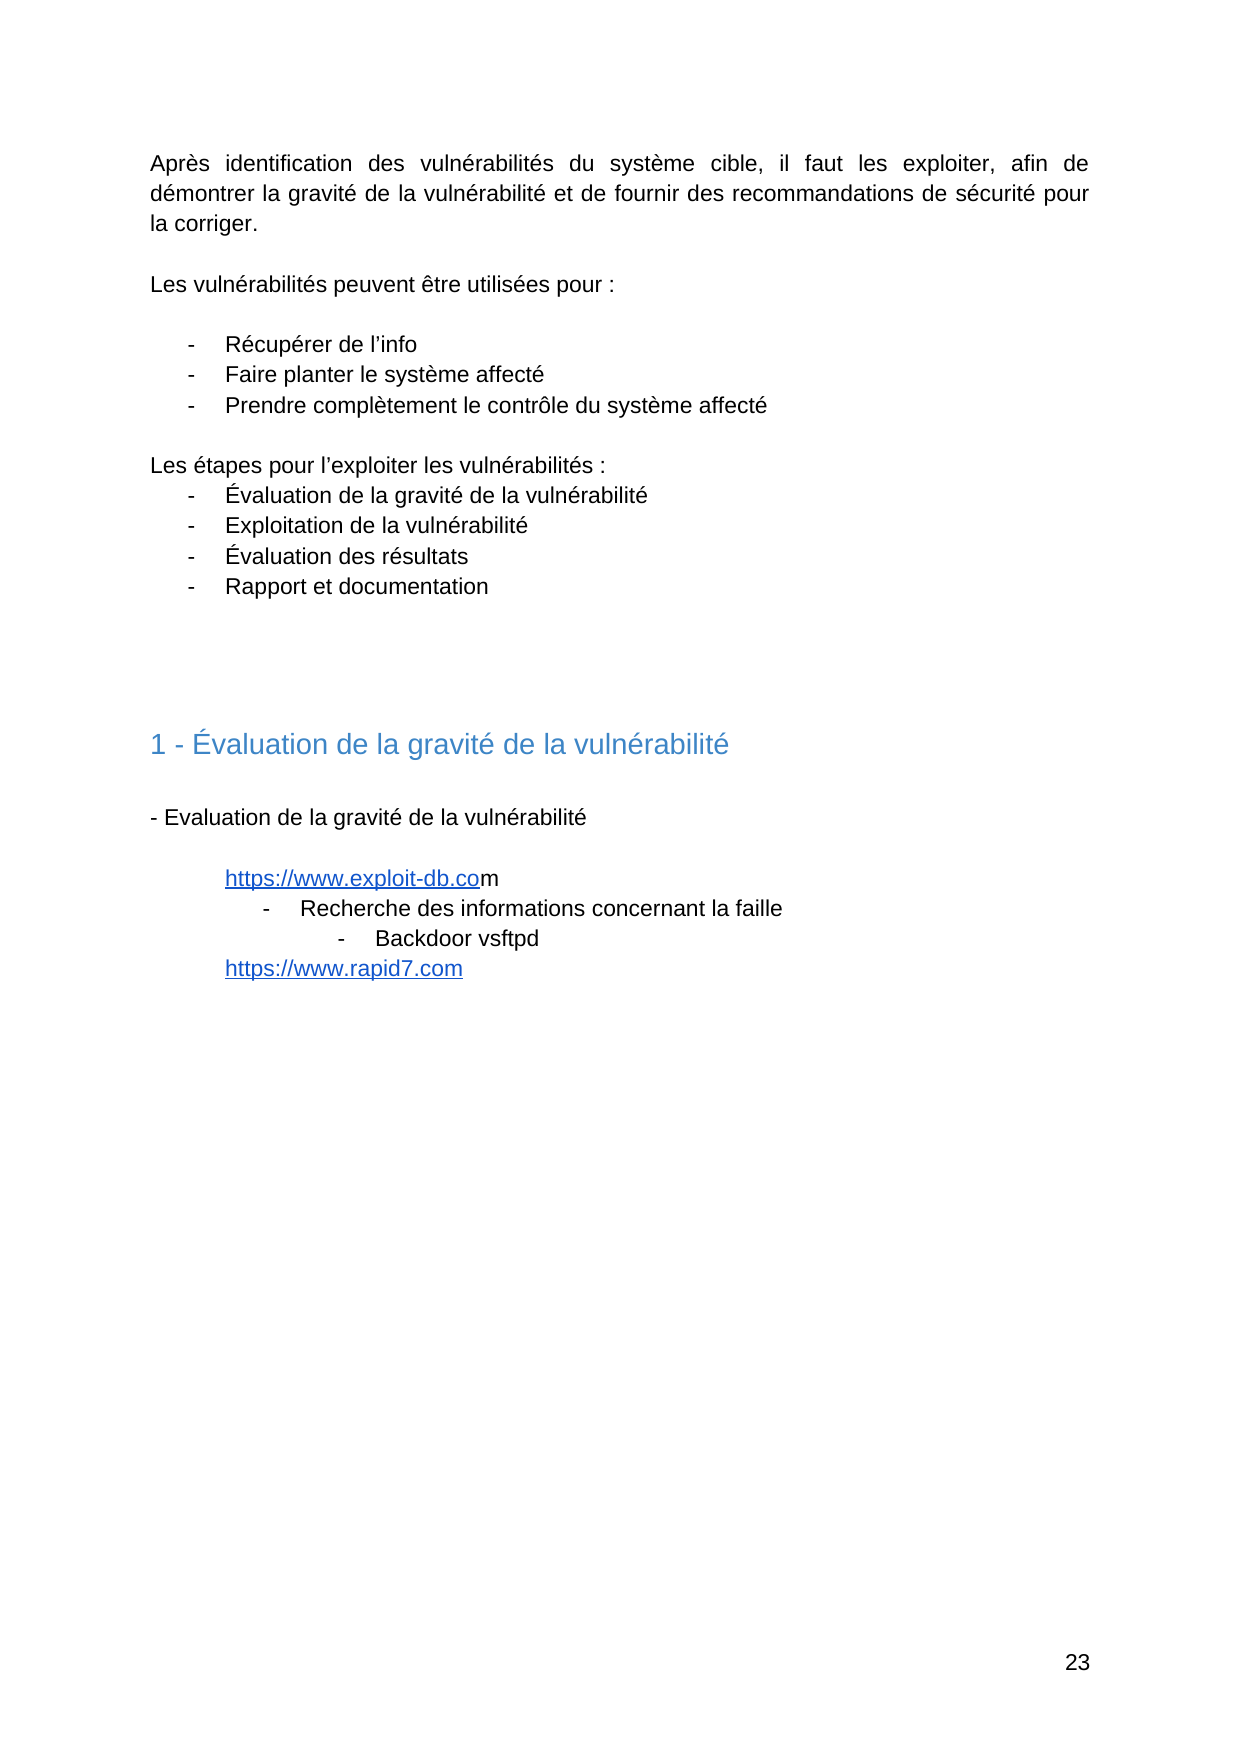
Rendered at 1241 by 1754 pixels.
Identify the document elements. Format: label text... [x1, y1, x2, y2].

list Faire planter le système affecté [187, 361, 1090, 388]
text https://www.rapid7.com [150, 955, 1090, 982]
text Après identification des vulnérabilités du système cible, il faut les exploiter, afin de démontrer la gravité de la vulnérabilité et de fournir des recommandations de sécurité pour la corriger. [150, 150, 1090, 237]
list Évaluation de la gravité de la vulnérabilité [187, 482, 1090, 509]
text Les étapes pour l’exploiter les vulnérabilités : [150, 452, 1090, 478]
list Rapport et documentation [187, 573, 1090, 599]
text https://www.exploit-db.com [150, 864, 1090, 891]
list Prendre complètement le contrôle du système affecté [187, 392, 1090, 418]
list Exploitation de la vulnérabilité [187, 512, 1090, 539]
text - Evaluation de la gravité de la vulnérabilité [150, 804, 1090, 831]
text Les vulnérabilités peuvent être utilisées pour : [150, 271, 1090, 297]
list Évaluation des résultats [187, 543, 1090, 569]
list Backdoor vsftpd [337, 925, 1090, 951]
list Recherche des informations concernant la faille [262, 895, 1090, 921]
list Récupérer de l’info [187, 331, 1090, 358]
subtitle 1 - Évaluation de la gravité de la vulnérabilité [150, 727, 1090, 761]
